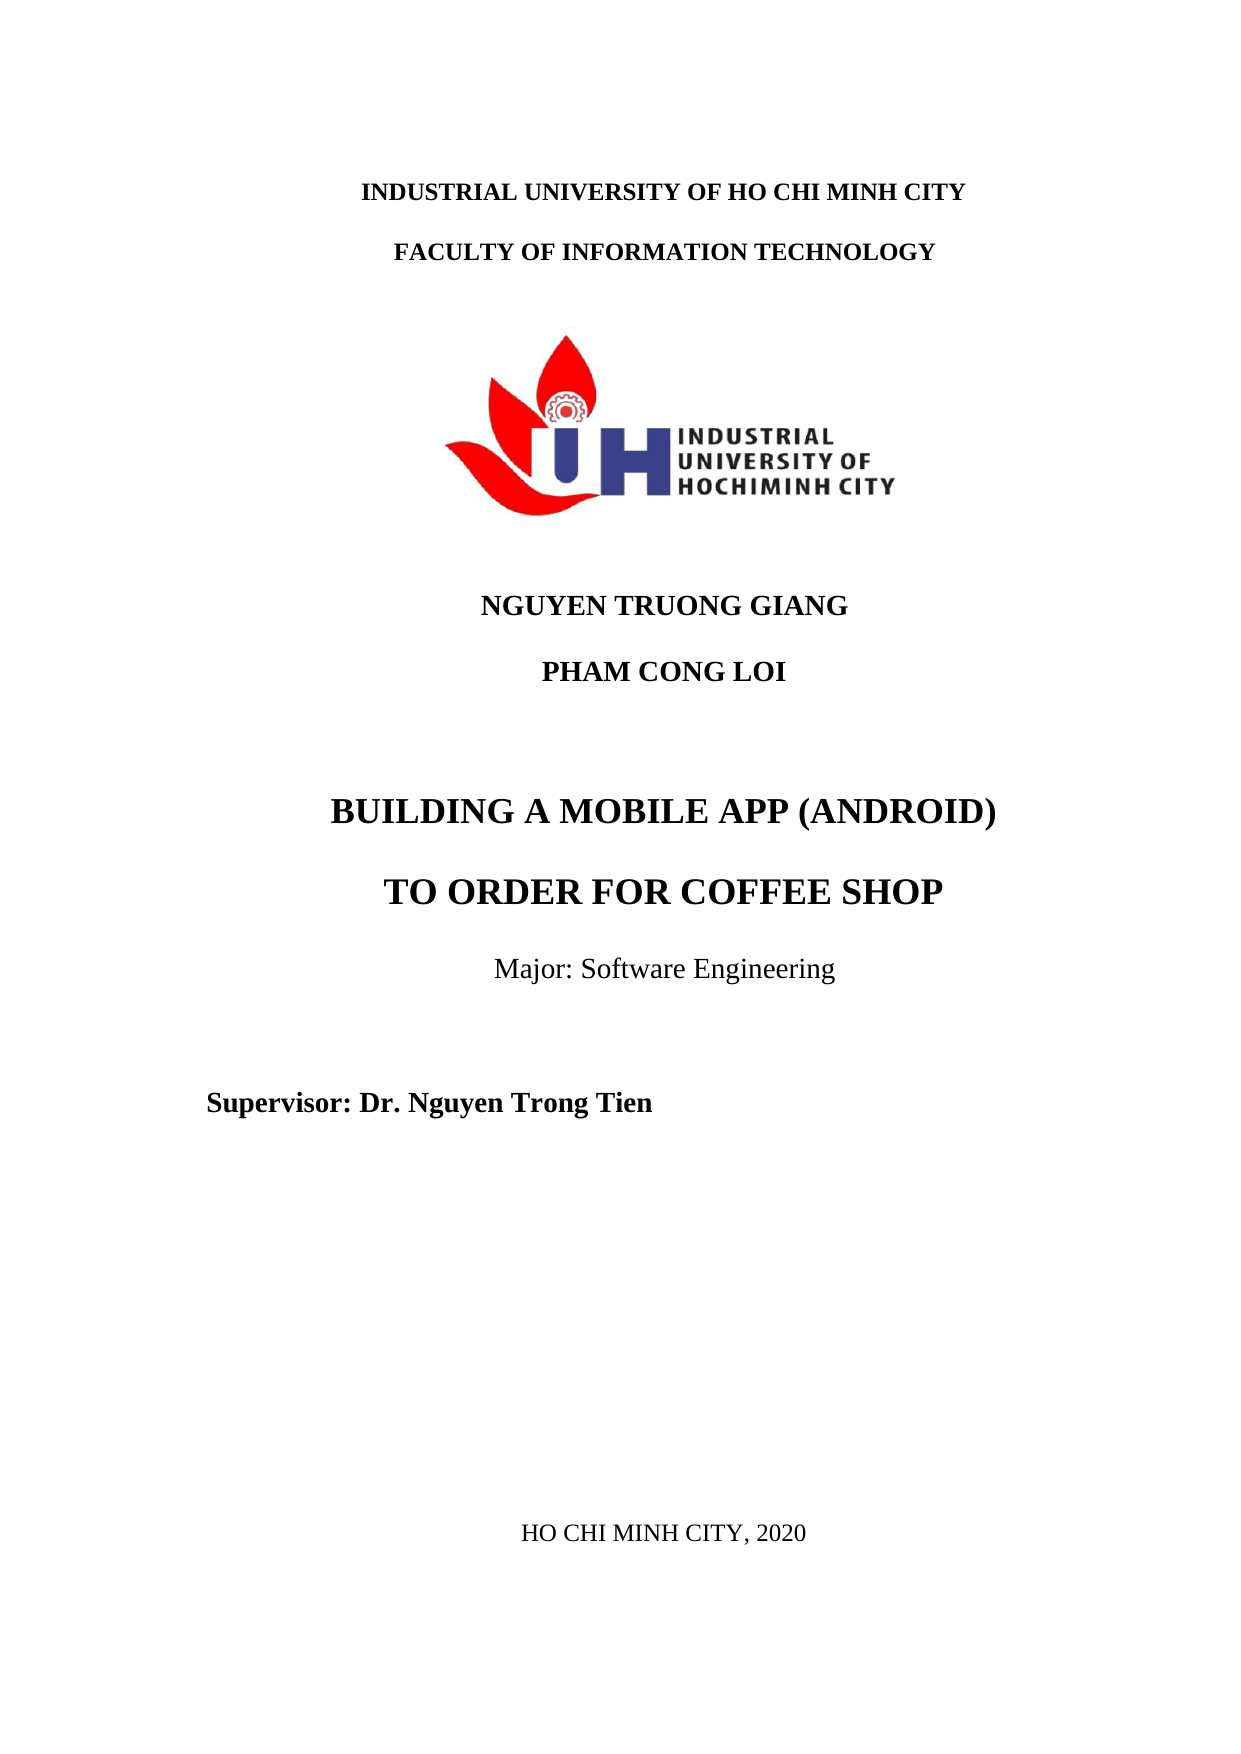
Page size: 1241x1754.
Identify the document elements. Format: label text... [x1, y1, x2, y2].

text Supervisor: Dr. Nguyen Trong Tien [206, 1085, 1090, 1119]
text HO CHI MINH CITY, 2020 [521, 1518, 1090, 1547]
text NGUYEN TRUONG GIANG [150, 588, 1179, 621]
text TO ORDER FOR COFFEE SHOP [150, 870, 1177, 913]
text PHAM CONG LOI [542, 654, 1090, 688]
text Major: Software Engineering [494, 951, 1090, 985]
text BUILDING A MOBILE APP (ANDROID) [150, 789, 1177, 831]
text INDUSTRIAL UNIVERSITY OF HO CHI MINH CITY [150, 177, 1177, 206]
text FACULTY OF INFORMATION TECHNOLOGY [394, 237, 1090, 266]
picture [438, 326, 906, 520]
